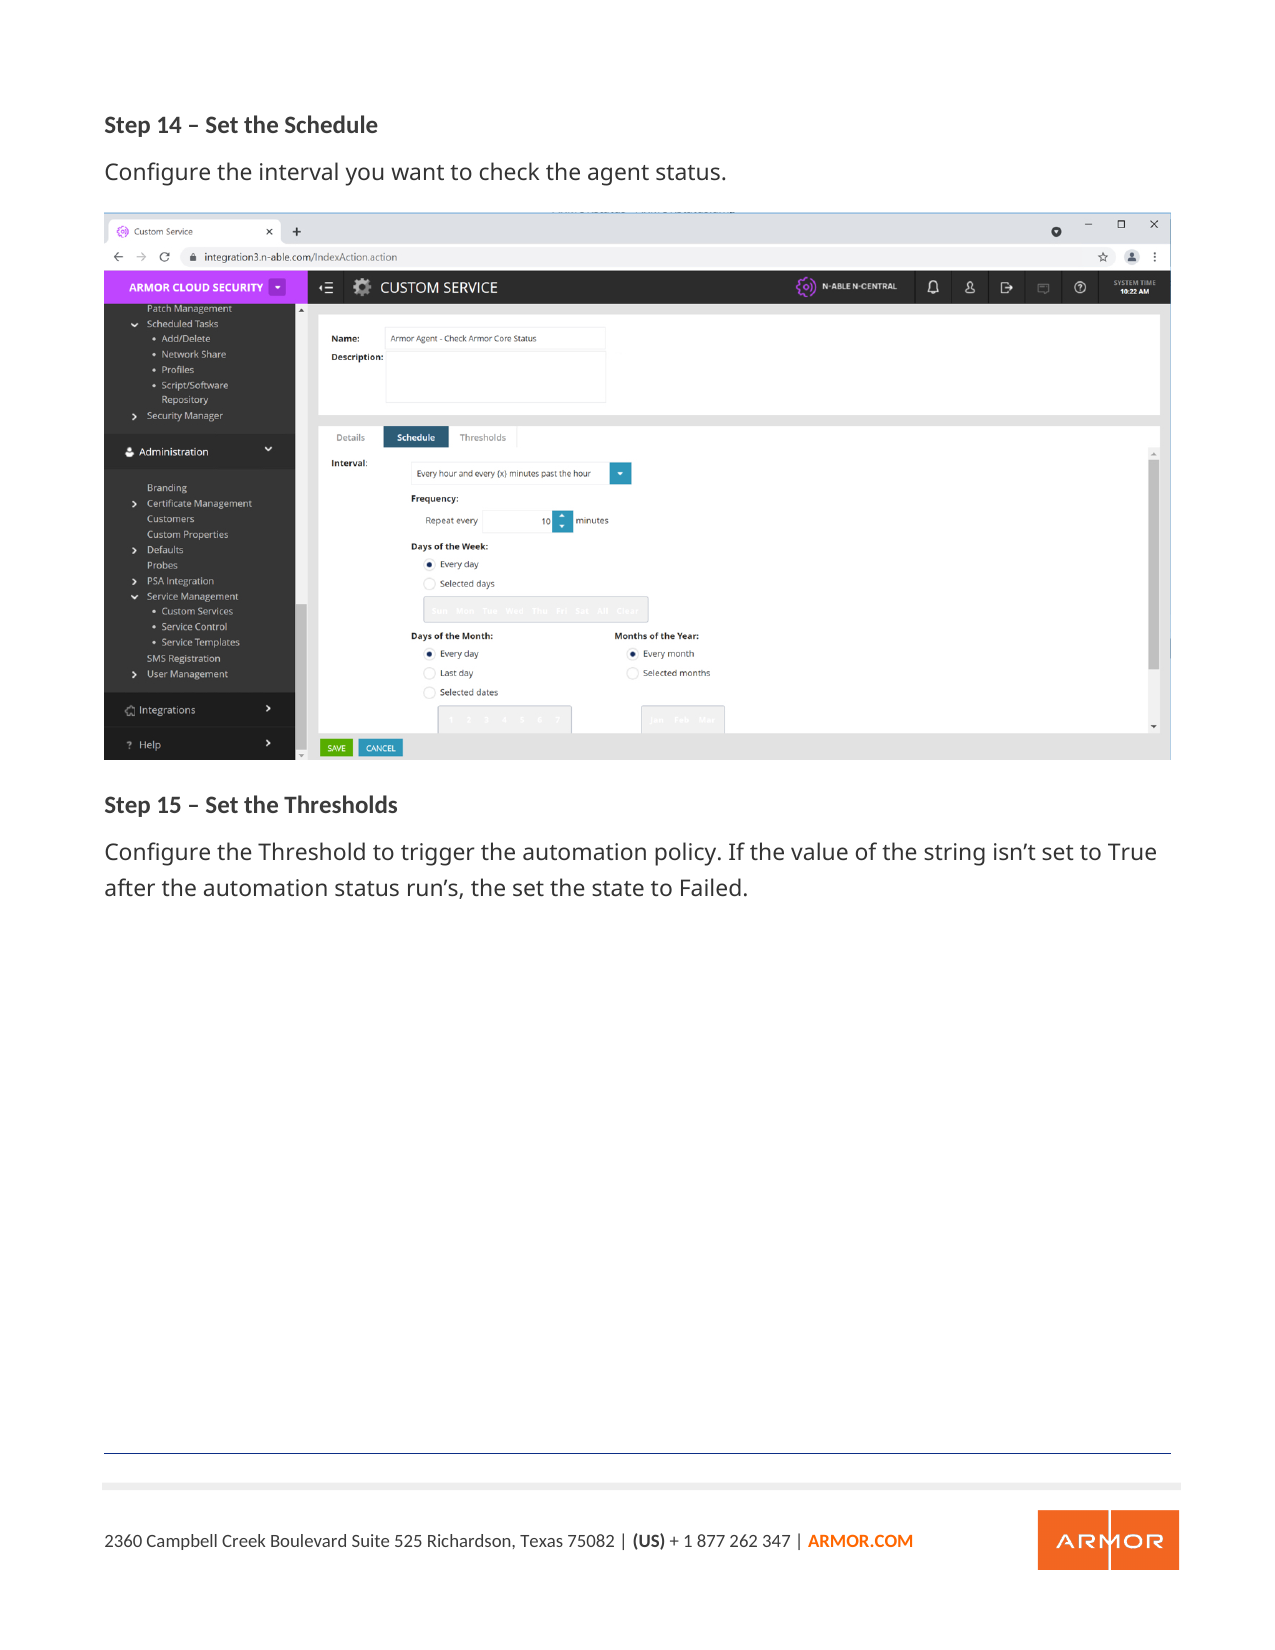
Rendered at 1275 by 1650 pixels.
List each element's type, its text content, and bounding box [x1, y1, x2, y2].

subtitle Step 14 – Set the Schedule [104, 109, 1171, 139]
text Configure the Threshold to trigger the automation policy. If the value of the string isn’t set to True after the automation status run’s, the set the state to Failed. [104, 836, 1171, 903]
text Configure the interval you want to check the agent status. [104, 156, 1171, 187]
picture [104, 212, 1171, 760]
subtitle Step 15 – Set the Thresholds [104, 789, 1171, 819]
